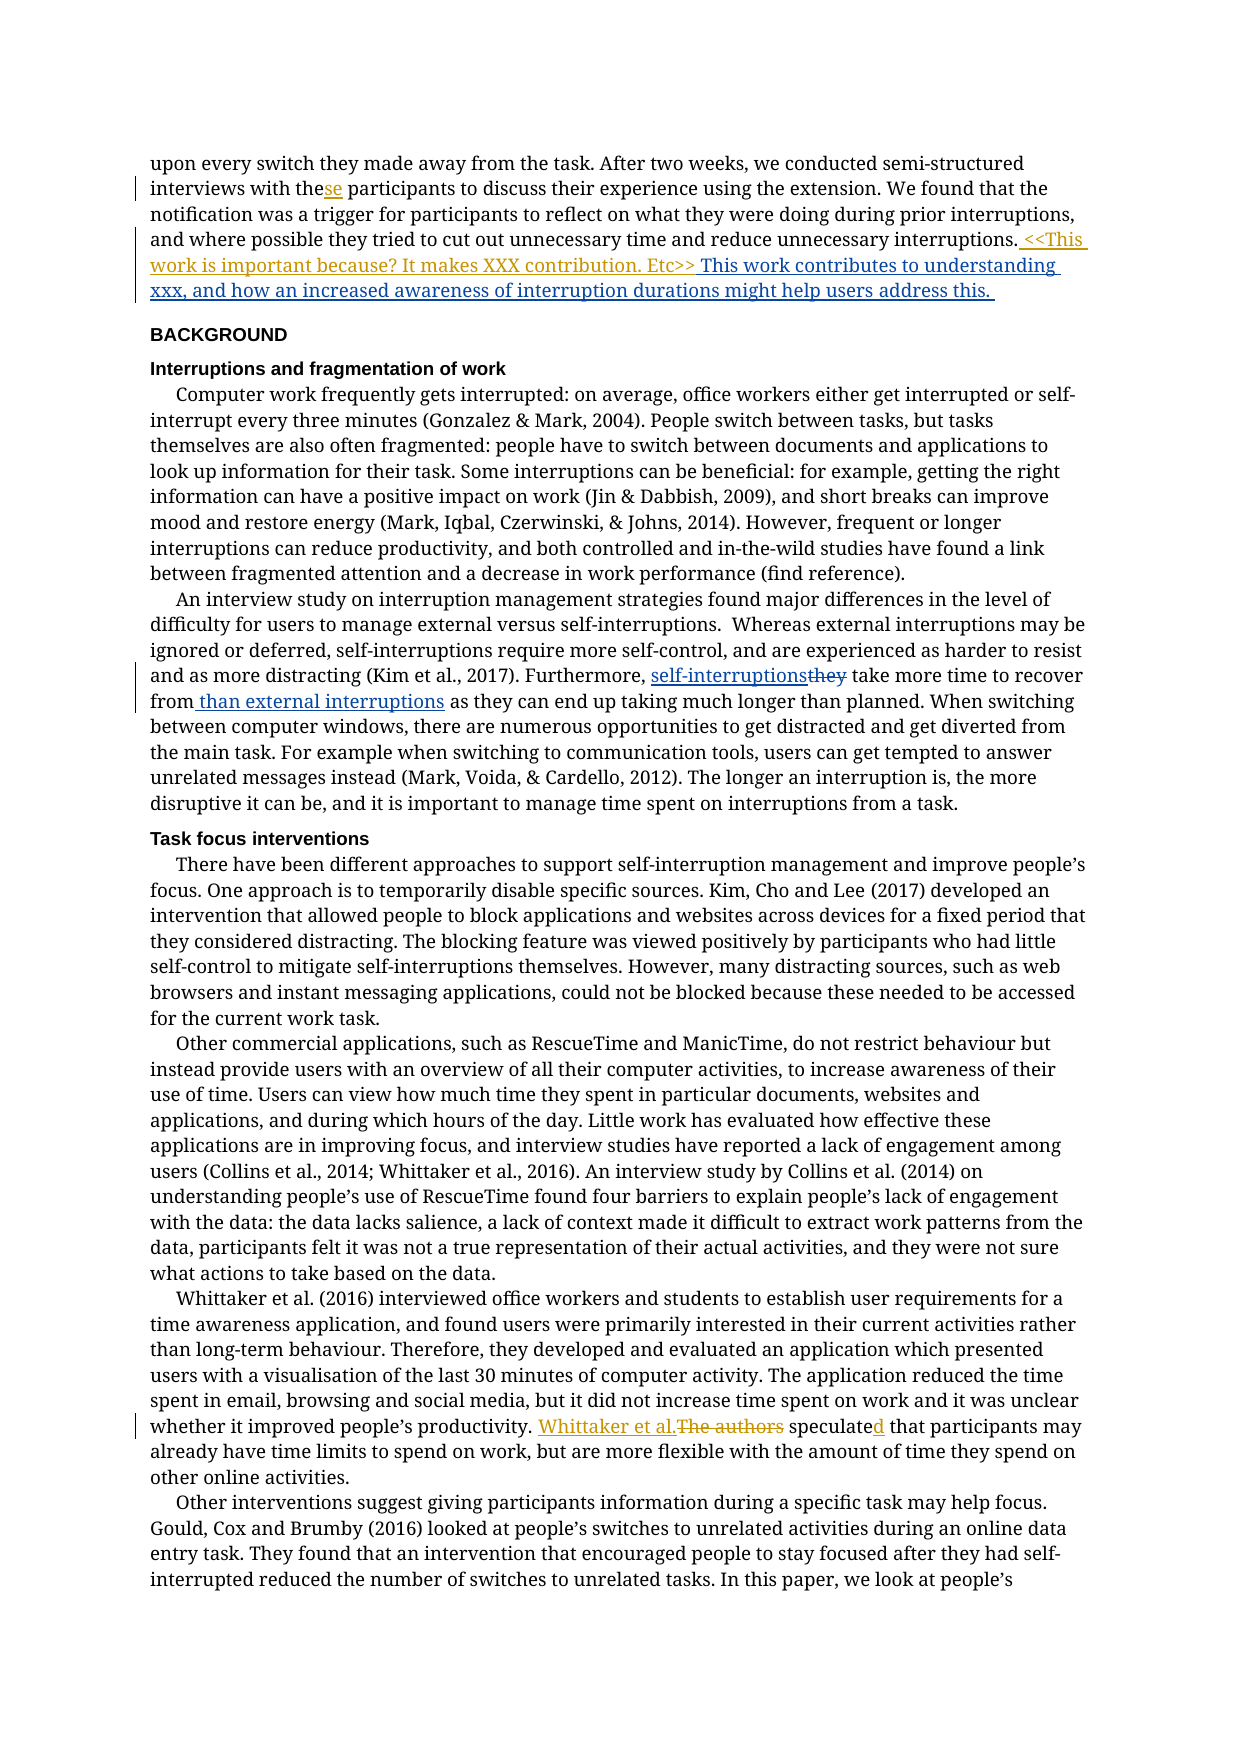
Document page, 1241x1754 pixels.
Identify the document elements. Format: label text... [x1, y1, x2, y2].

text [150, 150, 1090, 303]
subtitle BACKGROUND [150, 324, 1090, 346]
text An interview study on interruption management strategies found major differences in the level of difficulty for users to manage external versus self-interruptions. Whereas external interruptions may be ignored or deferred, self-interruptions require more self-control, and are experienced as harder to resist and as more distracting (Kim et al., 2017). Furthermore, take more time to recover from as they can end up taking much longer than planned. When switching between computer windows, there are numerous opportunities to get distracted and get diverted from the main task. For example when switching to communication tools, users can get tempted to answer unrelated messages instead (Mark, Voida, & Cardello, 2012). The longer an interruption is, the more disruptive it can be, and it is important to manage time spent on interruptions from a task. [150, 586, 1090, 816]
text Other commercial applications, such as RescueTime and ManicTime, do not restrict behaviour but instead provide users with an overview of all their computer activities, to increase awareness of their use of time. Users can view how much time they spent in particular documents, websites and applications, and during which hours of the day. Little work has evaluated how effective these applications are in improving focus, and interview studies have reported a lack of engagement among users (Collins et al., 2014; Whittaker et al., 2016). An interview study by Collins et al. (2014) on understanding people’s use of RescueTime found four barriers to explain people’s lack of engagement with the data: the data lacks salience, a lack of context made it difficult to extract work patterns from the data, participants felt it was not a true representation of their actual activities, and they were not sure what actions to take based on the data. [150, 1030, 1090, 1286]
text Computer work frequently gets interrupted: on average, office workers either get interrupted or self-interrupt every three minutes (Gonzalez & Mark, 2004). People switch between tasks, but tasks themselves are also often fragmented: people have to switch between documents and applications to look up information for their task. Some interruptions can be beneficial: for example, getting the right information can have a positive impact on work (Jin & Dabbish, 2009), and short breaks can improve mood and restore energy (Mark, Iqbal, Czerwinski, & Johns, 2014). However, frequent or longer interruptions can reduce productivity, and both controlled and in-the-wild studies have found a link between fragmented attention and a decrease in work performance (find reference). [150, 382, 1090, 586]
subtitle Task focus interventions [150, 828, 1090, 849]
subtitle Interruptions and fragmentation of work [150, 358, 1090, 379]
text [150, 1490, 1090, 1592]
text There have been different approaches to support self-interruption management and improve people’s focus. One approach is to temporarily disable specific sources. Kim, Cho and Lee (2017) developed an intervention that allowed people to block applications and websites across devices for a fixed period that they considered distracting. The blocking feature was viewed positively by participants who had little self-control to mitigate self-interruptions themselves. However, many distracting sources, such as web browsers and instant messaging applications, could not be blocked because these needed to be accessed for the current work task. [150, 852, 1090, 1030]
text Whittaker et al. (2016) interviewed office workers and students to establish user requirements for a time awareness application, and found users were primarily interested in their current activities rather than long-term behaviour. Therefore, they developed and evaluated an application which presented users with a visualisation of the last 30 minutes of computer activity. The application reduced the time spent in email, browsing and social media, but it did not increase time spent on work and it was unclear whether it improved people’s productivity. speculate that participants may already have time limits to spend on work, but are more flexible with the amount of time they spend on other online activities. [150, 1286, 1090, 1490]
